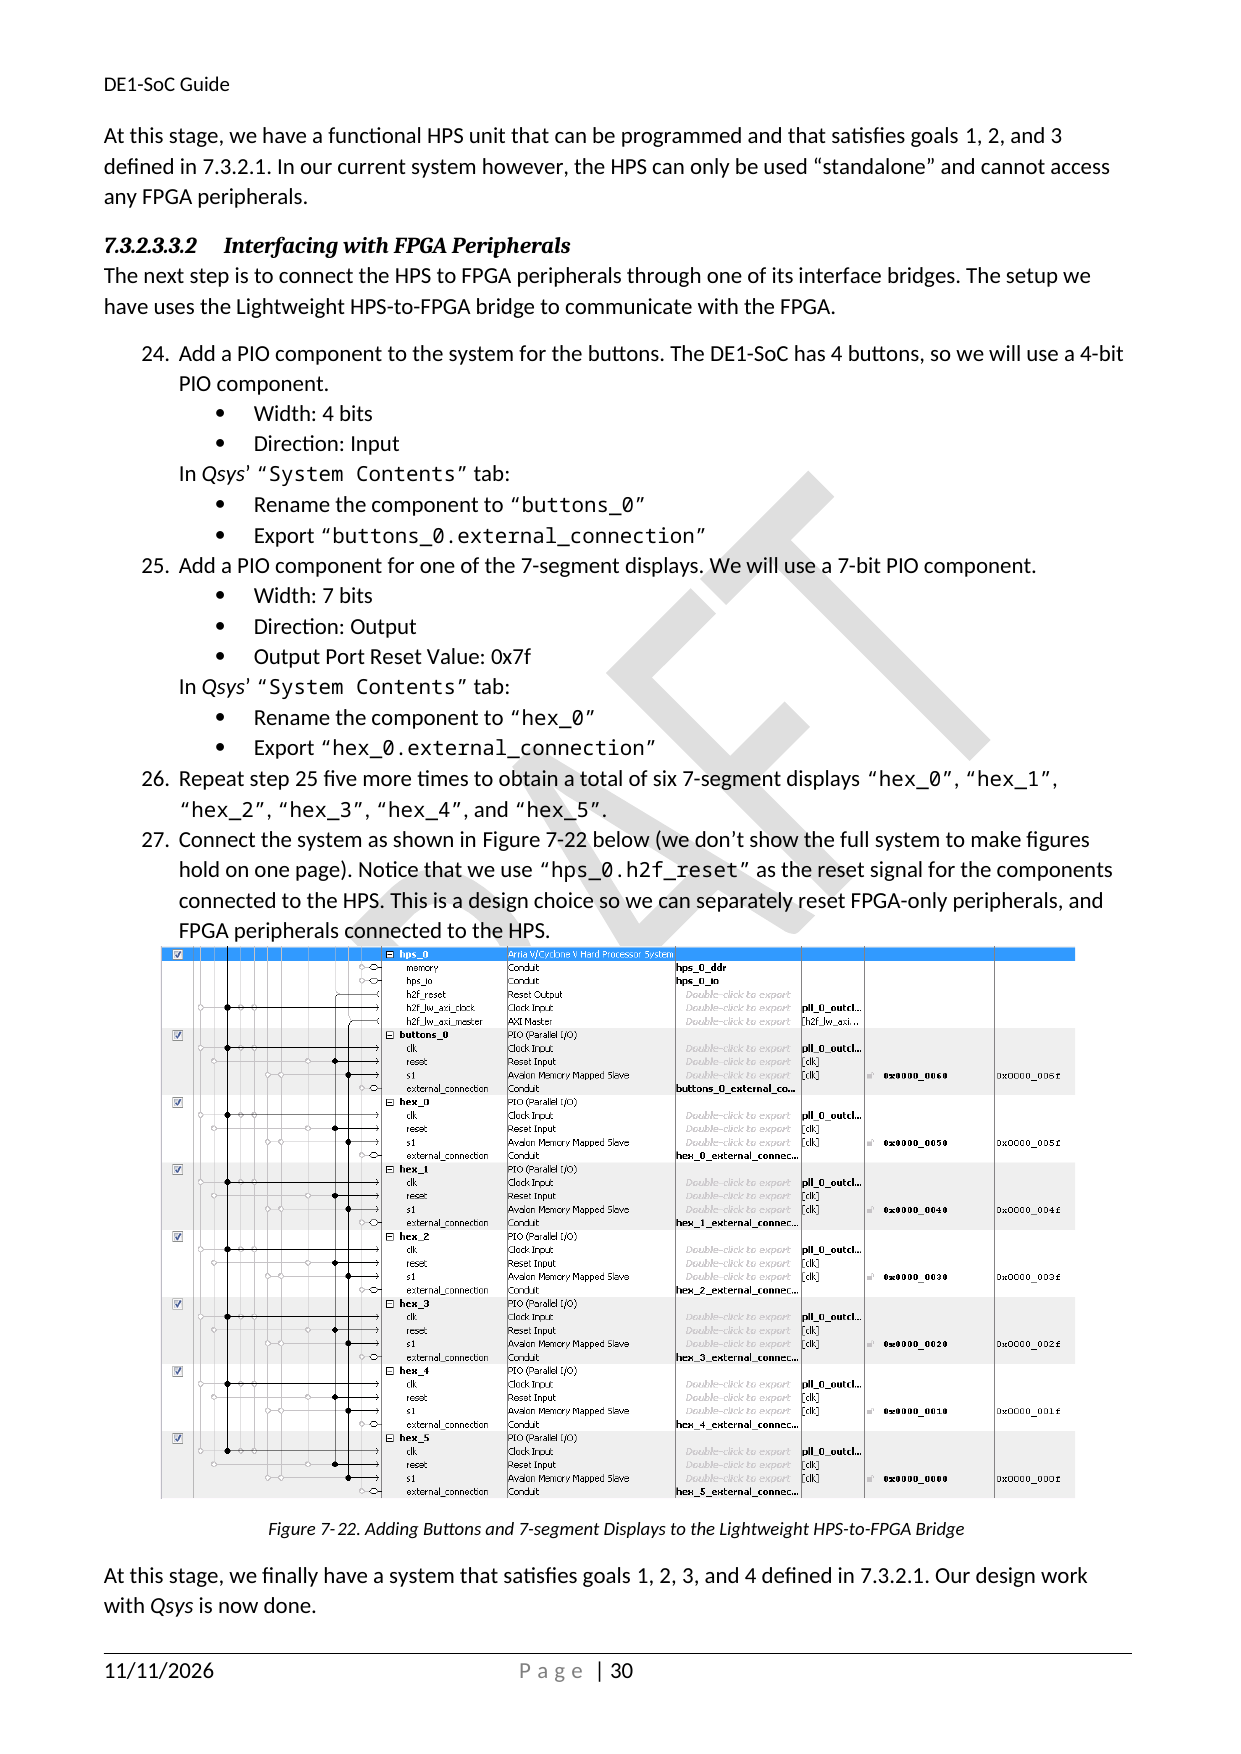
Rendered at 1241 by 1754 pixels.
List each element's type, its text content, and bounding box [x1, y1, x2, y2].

list Width: 7 bits [216, 582, 1132, 609]
list Export “hex_0.external_connection” [216, 733, 1132, 762]
list Width: 4 bits [216, 399, 1132, 427]
text At this stage, we have a functional HPS unit that can be programmed and that satisfies goals 1, 2, and 3 defined in 7.3.2.1. In our current system however, the HPS can only be used “standalone” and cannot access any FPGA peripherals. [103, 122, 1132, 210]
list Rename the component to “buttons_0” [216, 490, 1132, 518]
text At this stage, we finally have a system that satisfies goals 1, 2, 3, and 4 defined in 7.3.2.1. Our design work with Qsys is now done. [103, 1561, 1132, 1619]
list Rename the component to “hex_0” [216, 703, 1132, 731]
text The next step is to connect the HPS to FPGA peripherals through one of its interface bridges. The setup we have uses the Lightweight HPS-to-FPGA bridge to communicate with the FPGA. [103, 262, 1132, 320]
list Export “buttons_0.external_connection” [216, 521, 1132, 549]
list In Qsys’ “System Contents” tab: [178, 672, 1132, 701]
subtitle Interfacing with FPGA Peripherals [103, 233, 1132, 259]
list Output Port Reset Value: 0x7f [216, 642, 1132, 670]
list In Qsys’ “System Contents” tab: [178, 459, 1132, 488]
list Direction: Input [216, 429, 1132, 457]
list Add a PIO component for one of the 7-segment displays. We will use a 7-bit PIO component. [141, 551, 1132, 579]
list Repeat step 25 five more times to obtain a total of six 7-segment displays “hex_0”, “hex_1”, “hex_2”, “hex_3”, “hex_4”, and “hex_5”. [141, 764, 1132, 823]
picture [160, 946, 1075, 1499]
list Direction: Output [216, 612, 1132, 640]
list Add a PIO component to the system for the buttons. The DE1-SoC has 4 buttons, so we will use a 4-bit PIO component. [141, 339, 1132, 397]
